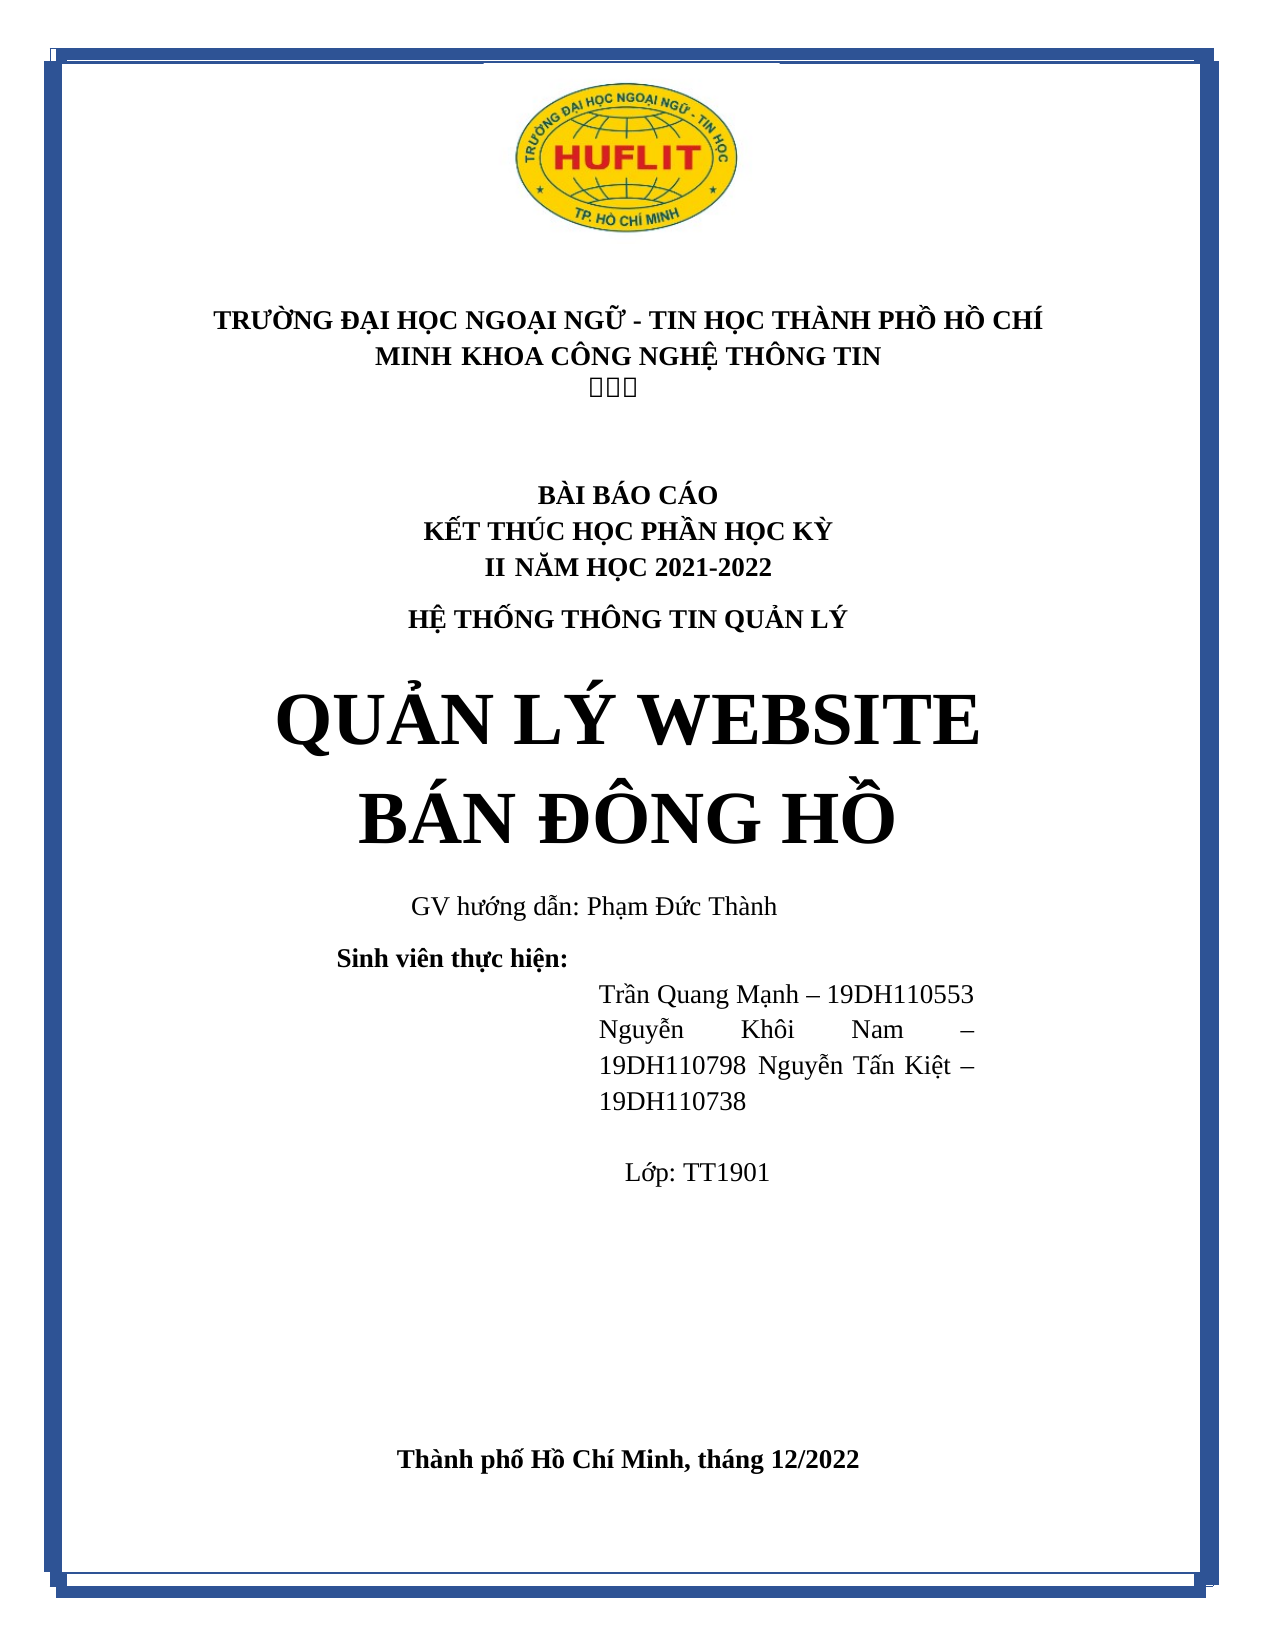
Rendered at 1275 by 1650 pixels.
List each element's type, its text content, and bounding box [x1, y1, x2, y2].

table_cell [51, 1572, 56, 1586]
table_cell TRƯỜNG ĐẠI HỌC NGOẠI NGỮ - TIN HỌC THÀNH PHỒ HỒ CHÍ MINH KHOA CÔNG NGHỆ THÔNG TIN  BÀI BÁO CÁO KẾT THÚC HỌC PHẦN HỌC KỲ II NĂM HỌC 2021-2022 HỆ THỐNG THÔNG TIN QUẢN LÝ QUẢN LÝ WEBSITE BÁN ĐÔNG HỒ GV hướng dẫn: Phạm Đức Thành Sinh viên thực hiện: Trần Quang Mạnh – 19DH110553 Nguyễn Khôi Nam – 19DH110798 Nguyễn Tấn Kiệt – 19DH110738 Lớp: TT1901 Thành phố Hồ Chí Minh, tháng 12/2022 [62, 64, 1200, 1572]
picture [483, 63, 780, 244]
table_cell [67, 1574, 1194, 1586]
table_header [1206, 49, 1213, 61]
table_cell [1201, 64, 1206, 1572]
table_header [51, 49, 56, 61]
table_cell [56, 64, 61, 1572]
